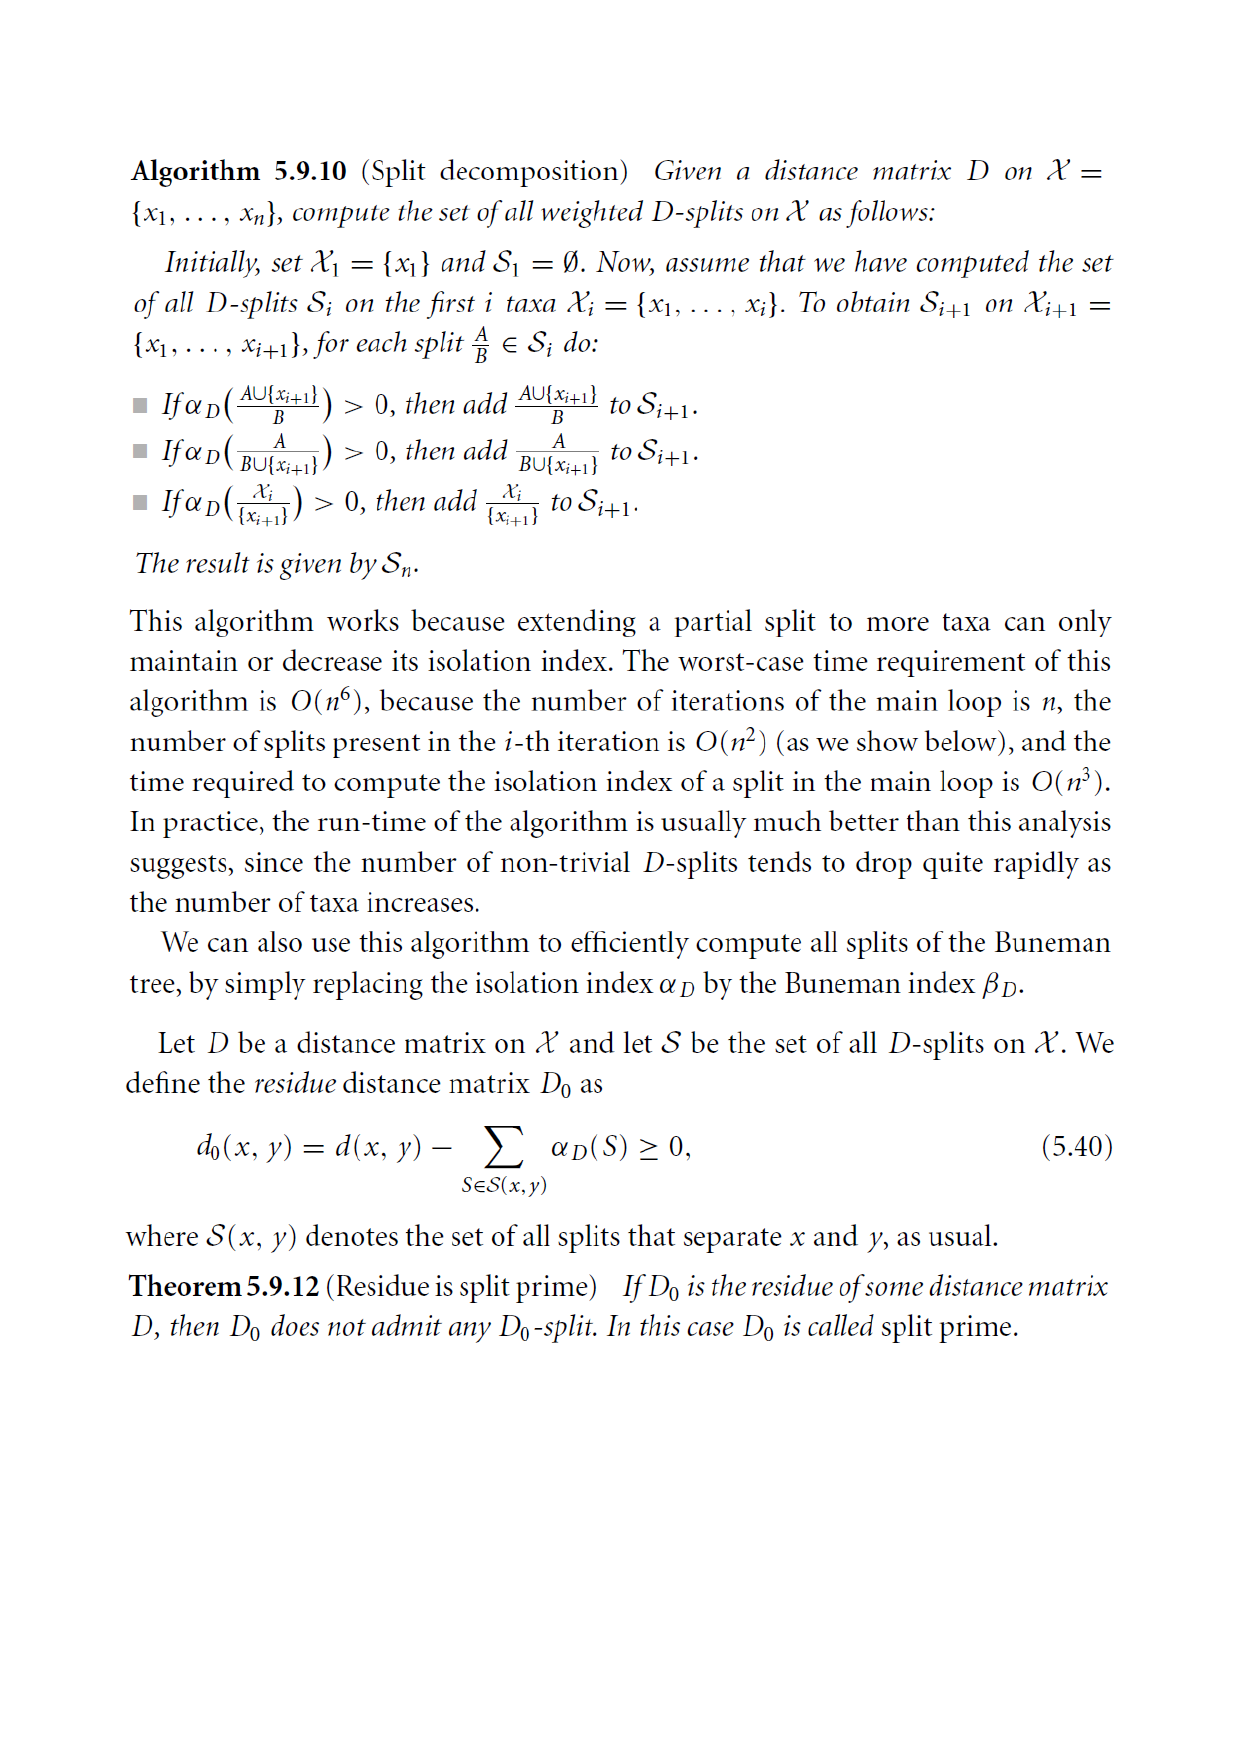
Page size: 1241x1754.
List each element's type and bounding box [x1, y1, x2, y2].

picture [118, 1023, 1123, 1261]
picture [118, 147, 1123, 241]
picture [118, 1262, 1123, 1354]
picture [118, 242, 1123, 592]
picture [118, 600, 1123, 1005]
